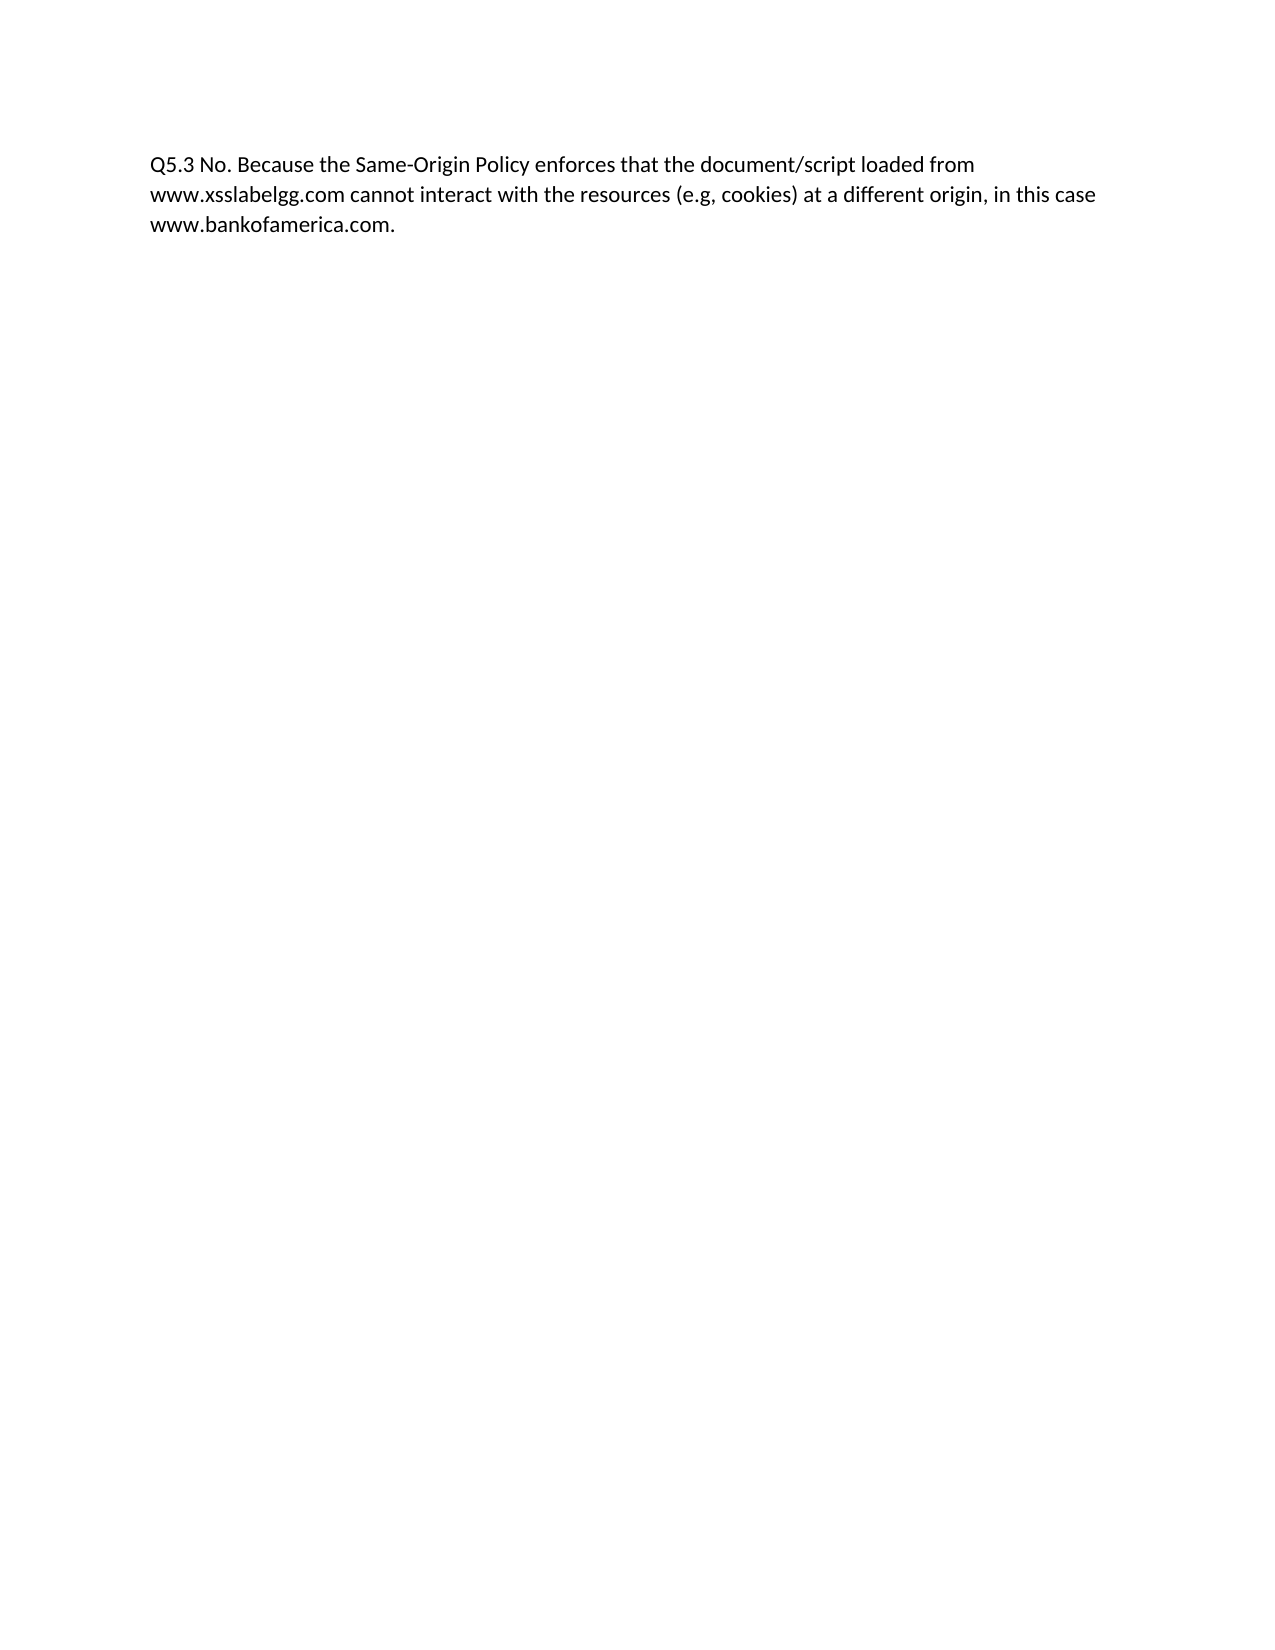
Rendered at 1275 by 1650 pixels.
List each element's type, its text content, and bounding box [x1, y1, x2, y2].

text Q5.3 No. Because the Same-Origin Policy enforces that the document/script loaded from www.xsslabelgg.com cannot interact with the resources (e.g, cookies) at a different origin, in this case www.bankofamerica.com. [150, 150, 1125, 238]
